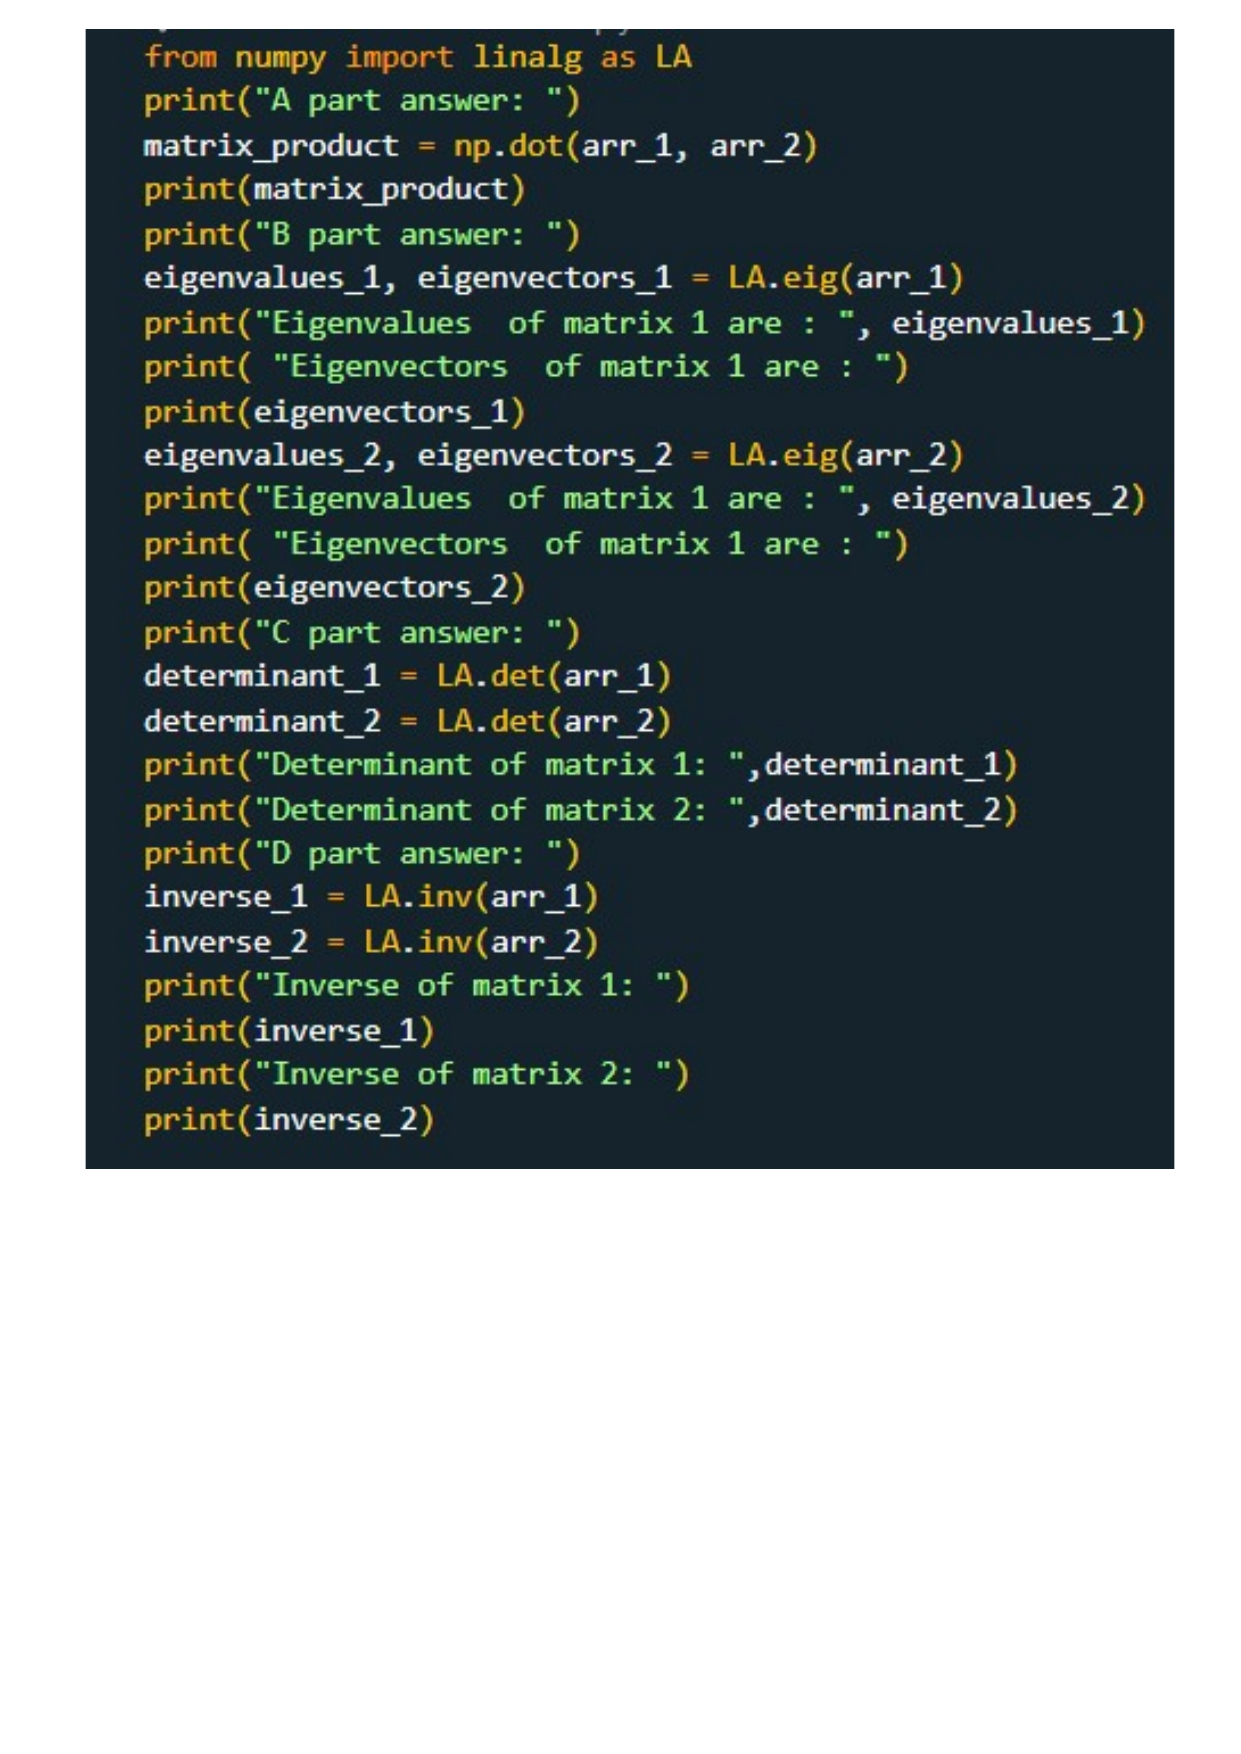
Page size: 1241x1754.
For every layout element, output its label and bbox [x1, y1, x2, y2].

picture [85, 29, 1175, 1169]
